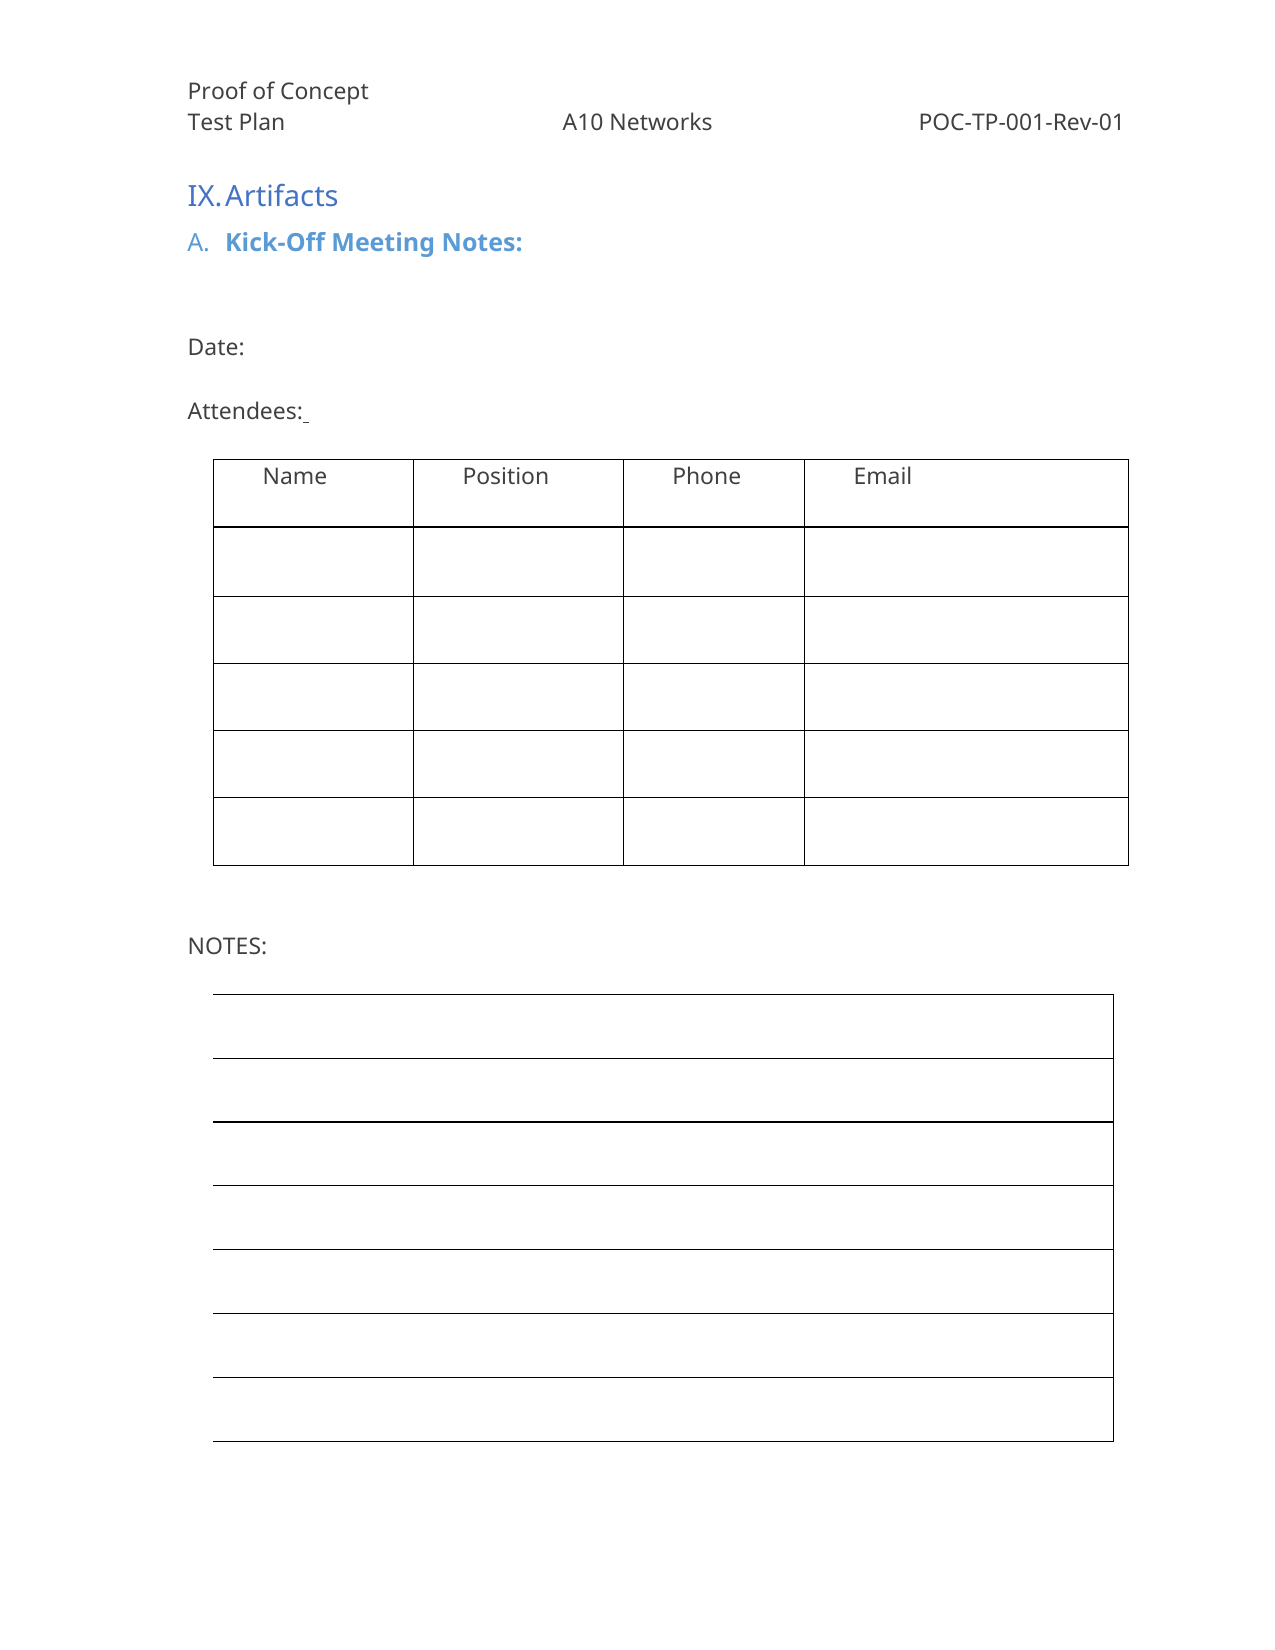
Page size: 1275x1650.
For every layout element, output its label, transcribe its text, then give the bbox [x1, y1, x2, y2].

table_cell [213, 1186, 1113, 1249]
subtitle Kick-Off Meeting Notes: [187, 224, 1125, 259]
table_cell [624, 798, 804, 864]
table_header [213, 995, 1113, 1057]
subtitle Artifacts [187, 175, 1125, 215]
table_cell [214, 731, 413, 797]
text Date: . [187, 331, 1125, 362]
table_cell [805, 664, 1128, 730]
table_cell [805, 528, 1128, 596]
table_cell [624, 597, 804, 663]
table_header Position [414, 460, 623, 526]
table_cell [414, 731, 623, 797]
table_cell [805, 798, 1128, 864]
table_cell [213, 1250, 1113, 1313]
table_cell [414, 798, 623, 864]
table_cell [214, 798, 413, 864]
table_cell [213, 1314, 1113, 1377]
table_cell [414, 664, 623, 730]
table_cell [805, 731, 1128, 797]
text NOTES: [187, 929, 1125, 961]
table_cell [213, 1378, 1113, 1441]
table_header Email [805, 460, 1128, 526]
table_cell [213, 1059, 1113, 1121]
table_cell [414, 528, 623, 596]
table_cell [214, 528, 413, 596]
table_cell [624, 664, 804, 730]
table_cell [624, 528, 804, 596]
table_cell [624, 731, 804, 797]
table_cell [214, 664, 413, 730]
table_header Phone [624, 460, 804, 526]
table_header Name [214, 460, 413, 526]
text Attendees: [187, 395, 1125, 426]
table_cell [805, 597, 1128, 663]
table_cell [414, 597, 623, 663]
table_cell [214, 597, 413, 663]
table_cell [213, 1123, 1113, 1185]
